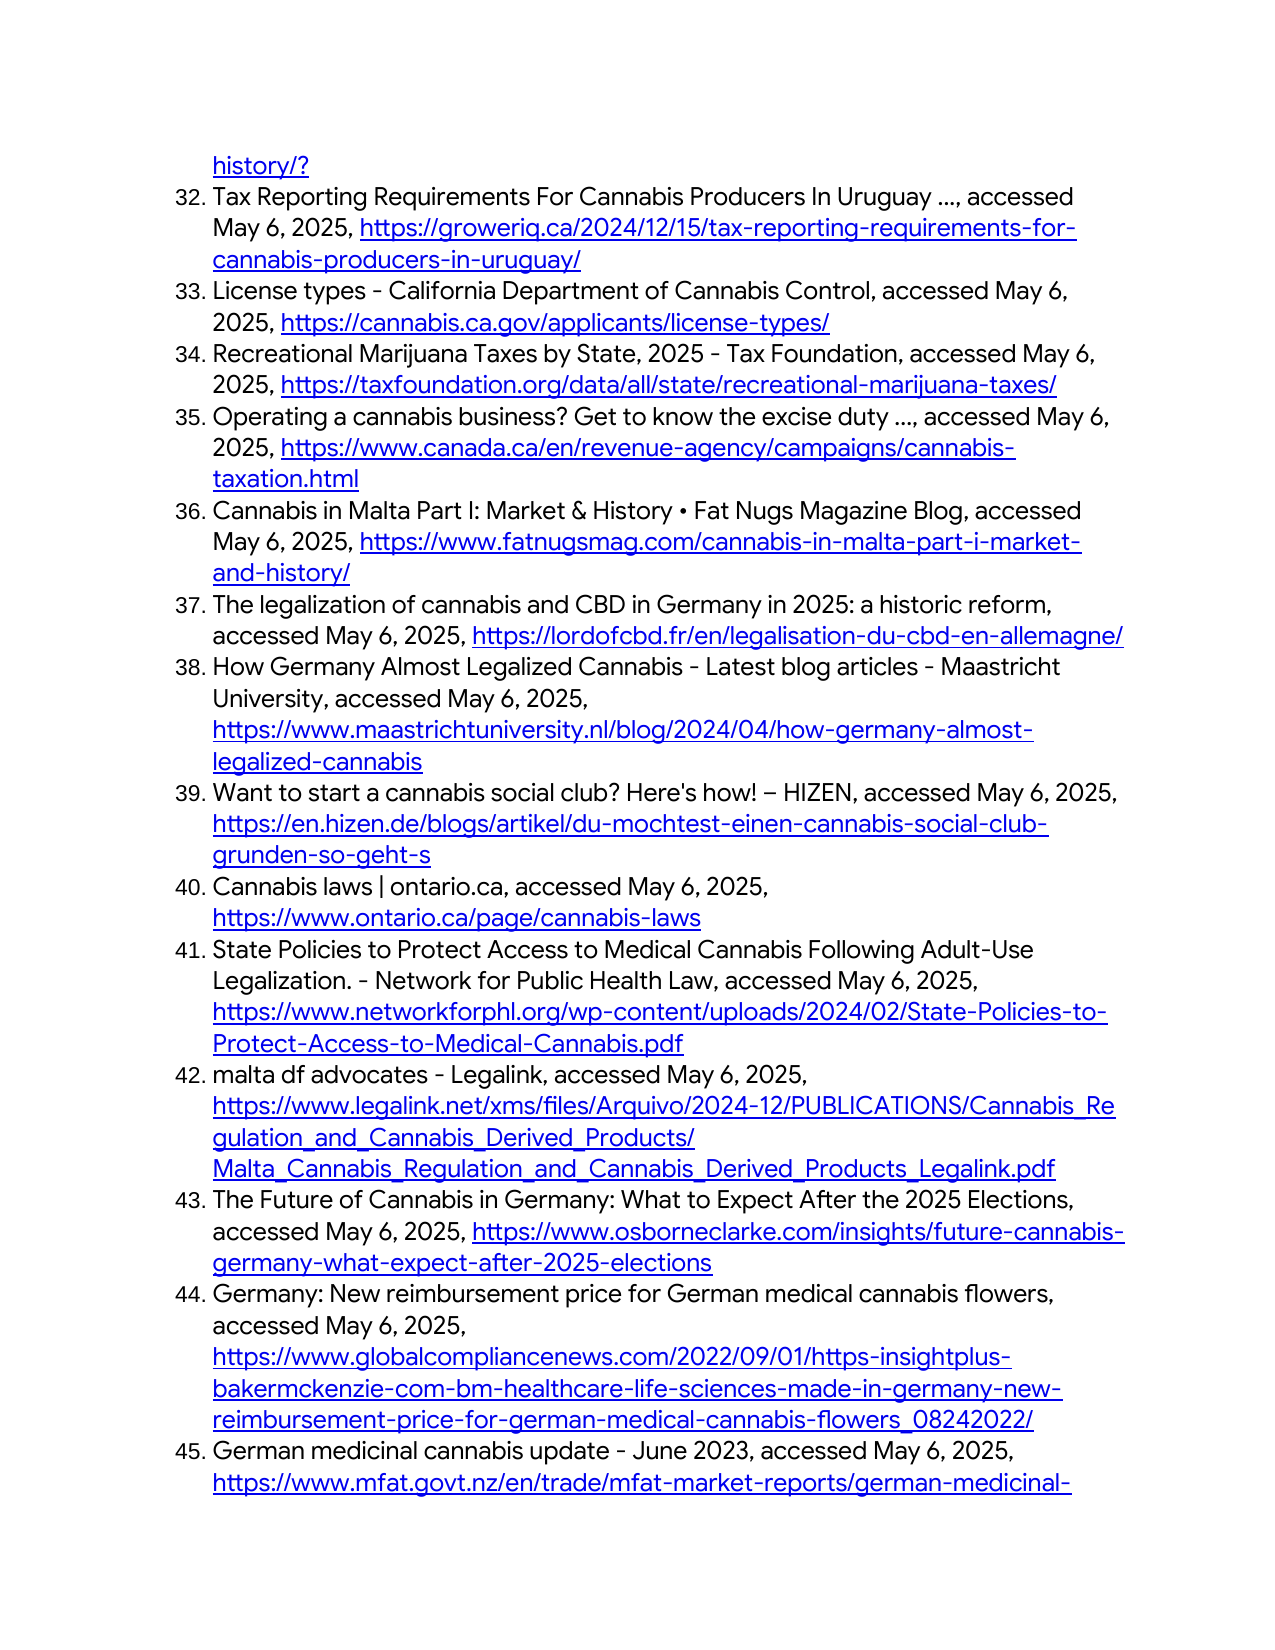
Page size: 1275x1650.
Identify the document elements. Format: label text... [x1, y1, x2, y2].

list How Germany Almost Legalized Cannabis - Latest blog articles - Maastricht University, accessed May 6, 2025, https://www.maastrichtuniversity.nl/blog/2024/04/how-germany-almost-legalized-cannabis [175, 652, 1125, 777]
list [175, 150, 1125, 181]
list License types - California Department of Cannabis Control, accessed May 6, 2025, https://cannabis.ca.gov/applicants/license-types/ [175, 275, 1125, 338]
list The legalization of cannabis and CBD in Germany in 2025: a historic reform, accessed May 6, 2025, https://lordofcbd.fr/en/legalisation-du-cbd-en-allemagne/ [175, 589, 1125, 652]
list State Policies to Protect Access to Medical Cannabis Following Adult-Use Legalization. - Network for Public Health Law, accessed May 6, 2025, https://www.networkforphl.org/wp-content/uploads/2024/02/State-Policies-to-Protect-Access-to-Medical-Cannabis.pdf [175, 934, 1125, 1059]
list Want to start a cannabis social club? Here's how! – HIZEN, accessed May 6, 2025, https://en.hizen.de/blogs/artikel/du-mochtest-einen-cannabis-social-club-grunden-so-geht-s [175, 777, 1125, 871]
list Cannabis laws | ontario.ca, accessed May 6, 2025, https://www.ontario.ca/page/cannabis-laws [175, 871, 1125, 934]
list Operating a cannabis business? Get to know the excise duty ..., accessed May 6, 2025, https://www.canada.ca/en/revenue-agency/campaigns/cannabis-taxation.html [175, 401, 1125, 495]
list Germany: New reimbursement price for German medical cannabis flowers, accessed May 6, 2025, https://www.globalcompliancenews.com/2022/09/01/https-insightplus-bakermckenzie-com-bm-healthcare-life-sciences-made-in-germany-new-reimbursement-price-for-german-medical-cannabis-flowers_08242022/ [175, 1279, 1125, 1436]
list The Future of Cannabis in Germany: What to Expect After the 2025 Elections, accessed May 6, 2025, https://www.osborneclarke.com/insights/future-cannabis-germany-what-expect-after-2025-elections [175, 1185, 1125, 1279]
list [175, 1436, 1125, 1498]
list Tax Reporting Requirements For Cannabis Producers In Uruguay ..., accessed May 6, 2025, https://groweriq.ca/2024/12/15/tax-reporting-requirements-for-cannabis-producers-in-uruguay/ [175, 181, 1125, 275]
list malta df advocates - Legalink, accessed May 6, 2025, https://www.legalink.net/xms/files/Arquivo/2024-12/PUBLICATIONS/Cannabis_Regulation_and_Cannabis_Derived_Products/Malta_Cannabis_Regulation_and_Cannabis_Derived_Products_Legalink.pdf [175, 1059, 1125, 1185]
list Cannabis in Malta Part I: Market & History • Fat Nugs Magazine Blog, accessed May 6, 2025, https://www.fatnugsmag.com/cannabis-in-malta-part-i-market-and-history/ [175, 495, 1125, 589]
list Recreational Marijuana Taxes by State, 2025 - Tax Foundation, accessed May 6, 2025, https://taxfoundation.org/data/all/state/recreational-marijuana-taxes/ [175, 338, 1125, 401]
